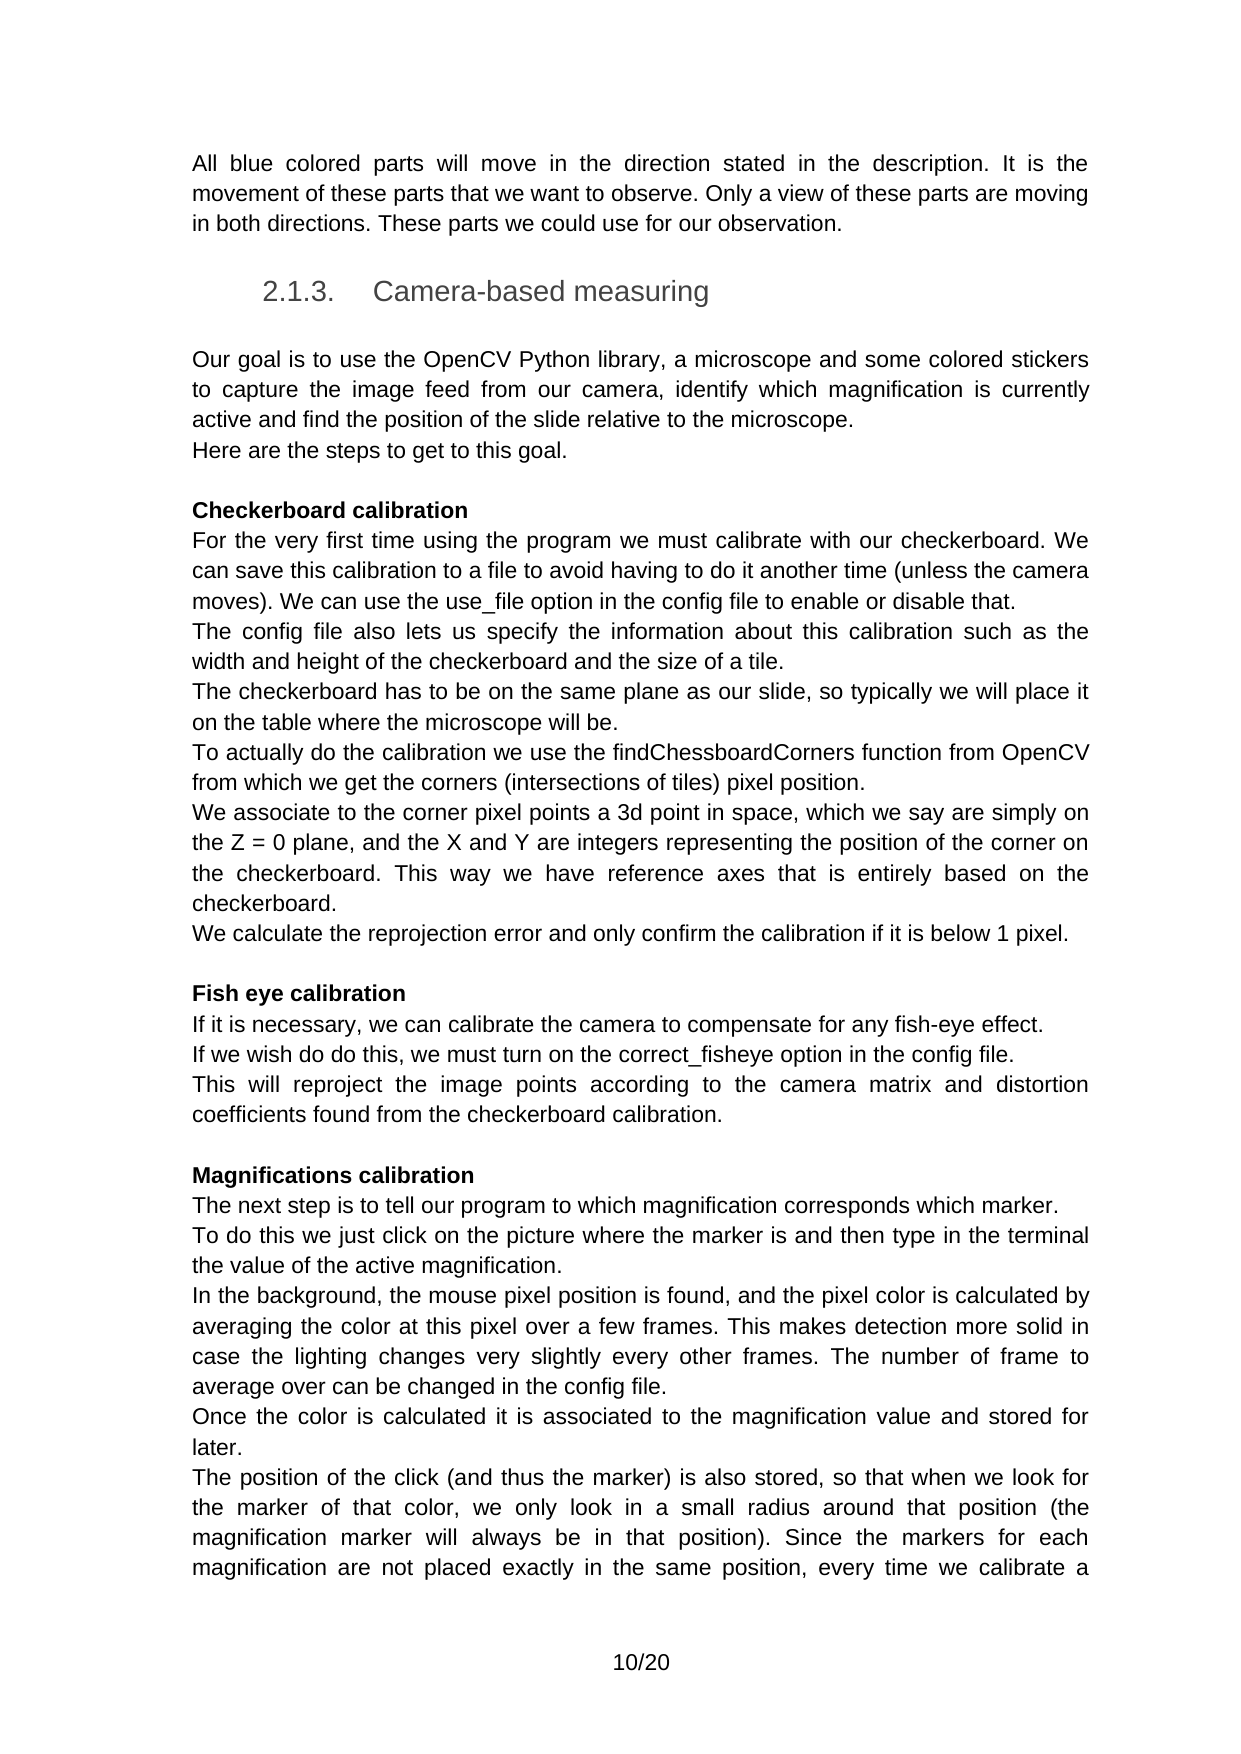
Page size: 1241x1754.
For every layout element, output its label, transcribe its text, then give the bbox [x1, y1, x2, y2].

text To actually do the calibration we use the findChessboardCorners function from OpenCV from which we get the corners (intersections of tiles) pixel position. [192, 739, 1090, 795]
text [192, 1464, 1090, 1581]
text The config file also lets us specify the information about this calibration such as the width and height of the checkerboard and the size of a tile. [192, 618, 1090, 674]
text If we wish do do this, we must turn on the correct_fisheye option in the config file. [192, 1041, 1090, 1067]
text Magnifications calibration [192, 1162, 1090, 1188]
text If it is necessary, we can calibrate the camera to compensate for any fish-eye effect. [192, 1011, 1090, 1037]
text Once the color is calculated it is associated to the magnification value and stored for later. [192, 1403, 1090, 1460]
text To do this we just click on the picture where the marker is and then type in the terminal the value of the active magnification. [192, 1222, 1090, 1279]
subtitle Camera-based measuring [335, 274, 1090, 307]
text Checkerboard calibration [192, 497, 1090, 523]
text Here are the steps to get to this goal. [192, 437, 1090, 463]
text All blue colored parts will move in the direction stated in the description. It is the movement of these parts that we want to observe. Only a view of these parts are moving in both directions. These parts we could use for our observation. [192, 150, 1090, 237]
text This will reproject the image points according to the camera matrix and distortion coefficients found from the checkerboard calibration. [192, 1071, 1090, 1128]
text For the very first time using the program we must calibrate with our checkerboard. We can save this calibration to a file to avoid having to do it another time (unless the camera moves). We can use the use_file option in the config file to enable or disable that. [192, 527, 1090, 614]
text In the background, the mouse pixel position is found, and the pixel color is calculated by averaging the color at this pixel over a few frames. This makes detection more solid in case the lighting changes very slightly every other frames. The number of frame to average over can be changed in the config file. [192, 1282, 1090, 1399]
text Fish eye calibration [192, 980, 1090, 1007]
text Our goal is to use the OpenCV Python library, a microscope and some colored stickers to capture the image feed from our camera, identify which magnification is currently active and find the position of the slide relative to the microscope. [192, 346, 1090, 433]
text We associate to the corner pixel points a 3d point in space, which we say are simply on the Z = 0 plane, and the X and Y are integers representing the position of the corner on the checkerboard. This way we have reference axes that is entirely based on the checkerboard. [192, 799, 1090, 916]
text The next step is to tell our program to which magnification corresponds which marker. [192, 1192, 1090, 1218]
text We calculate the reprojection error and only confirm the calibration if it is below 1 pixel. [192, 920, 1090, 946]
text The checkerboard has to be on the same plane as our slide, so typically we will place it on the table where the microscope will be. [192, 678, 1090, 735]
